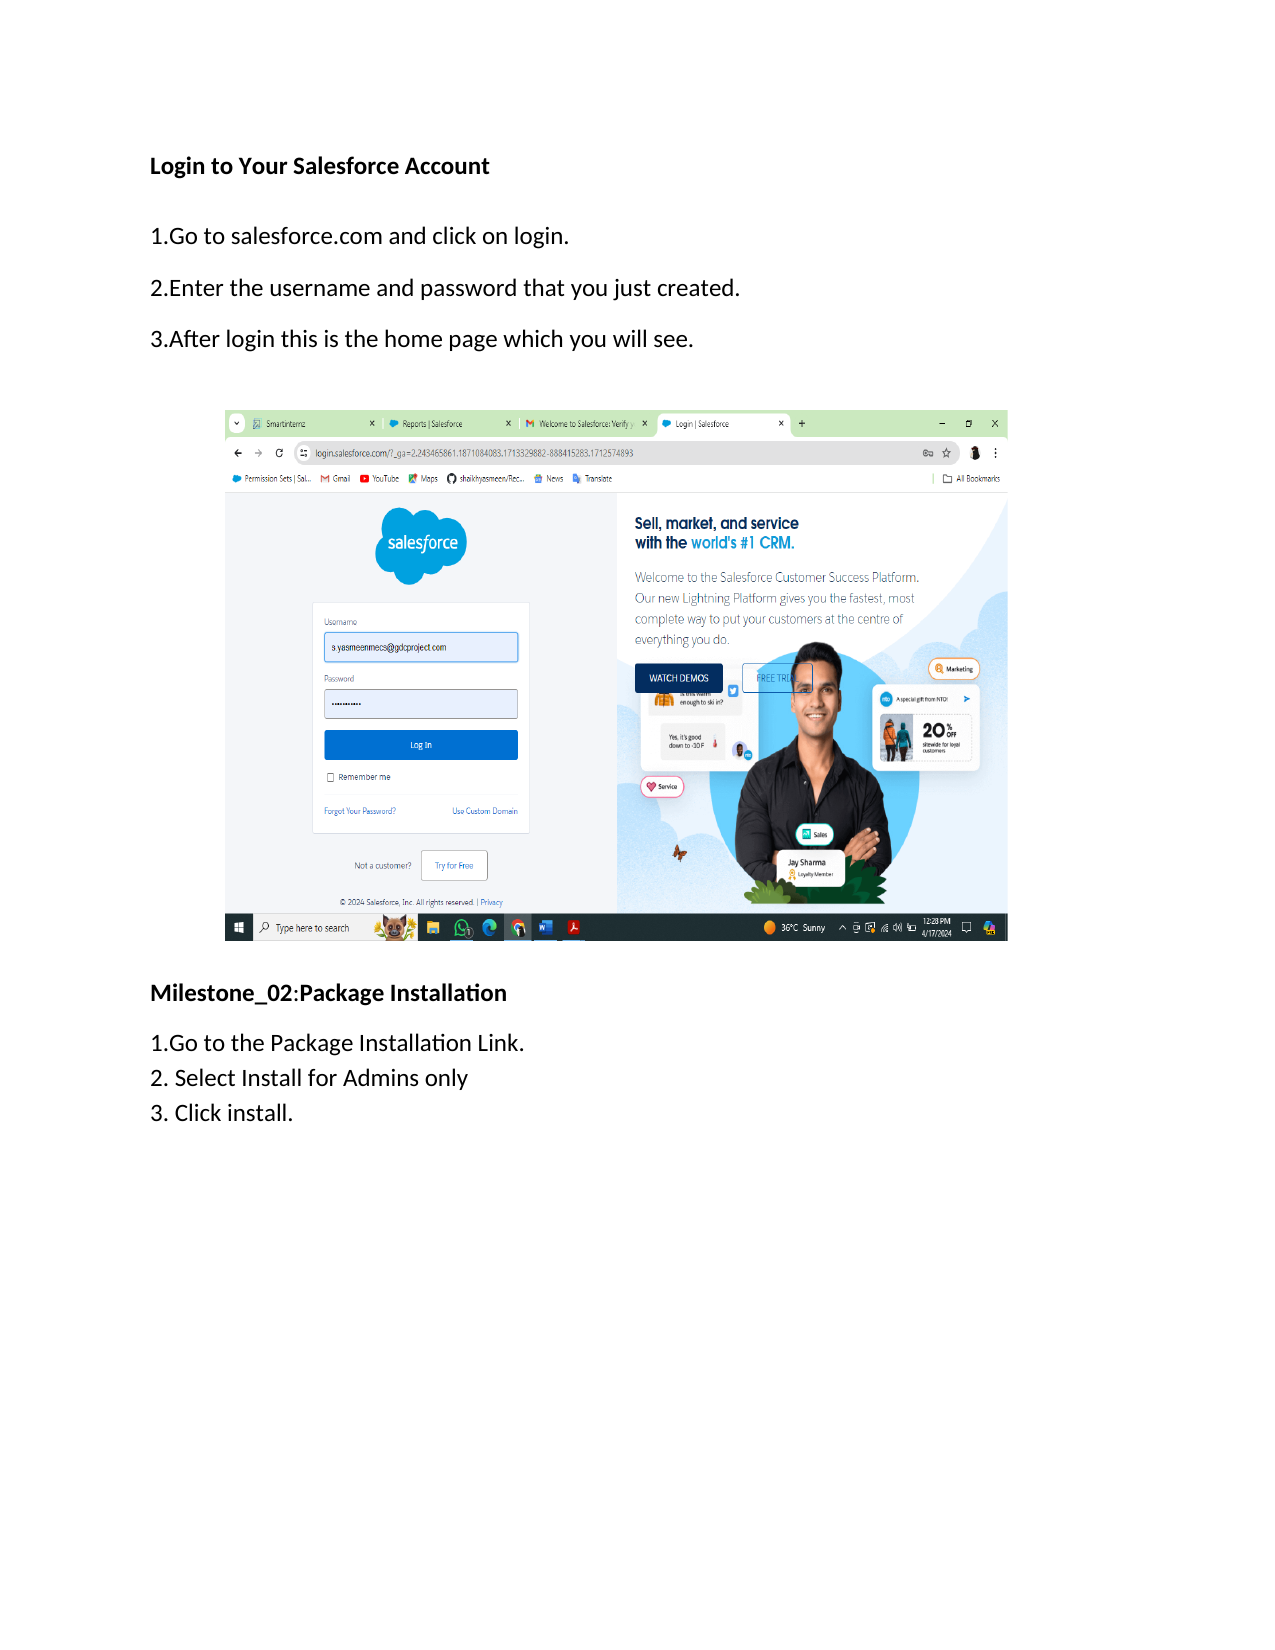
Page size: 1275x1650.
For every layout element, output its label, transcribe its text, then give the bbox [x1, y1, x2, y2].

text Login to Your Salesforce Account [150, 150, 1125, 181]
text 2.Enter the username and password that you just created. [150, 272, 1125, 302]
subtitle Milestone_02:Package Installation [150, 977, 1125, 1007]
text 3.After login this is the home page which you will see. [150, 323, 1125, 354]
text 1.Go to salesforce.com and click on login. [150, 220, 1125, 251]
picture [225, 410, 1008, 941]
text 1.Go to the Package Installation Link. 2. Select Install for Admins only 3. Click install. [150, 1027, 1125, 1128]
